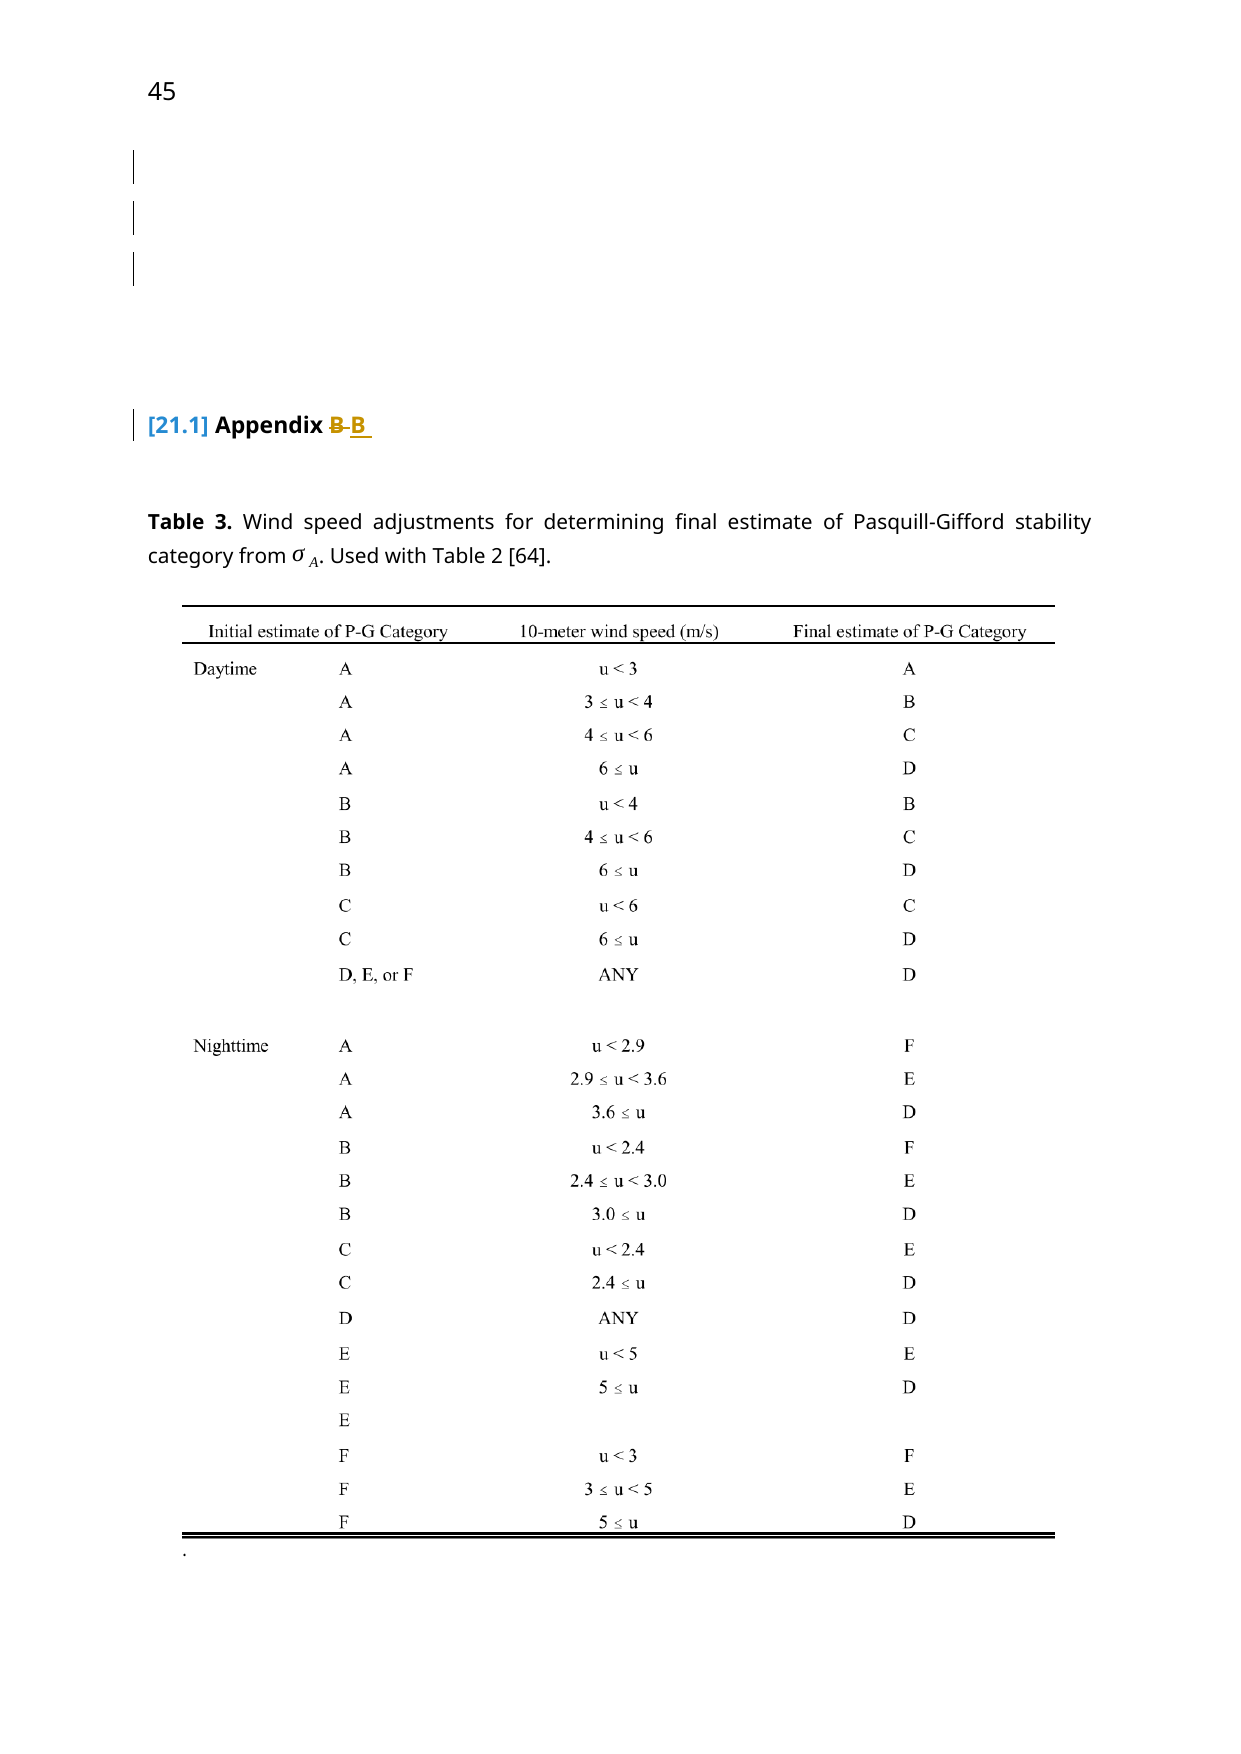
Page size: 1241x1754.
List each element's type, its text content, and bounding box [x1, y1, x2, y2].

subtitle Appendix [148, 409, 1092, 441]
text Table 3. Wind speed adjustments for determining final estimate of Pasquill-Gifford stability category from . Used with Table 2 [64]. [148, 507, 1092, 571]
picture [147, 596, 1093, 1570]
